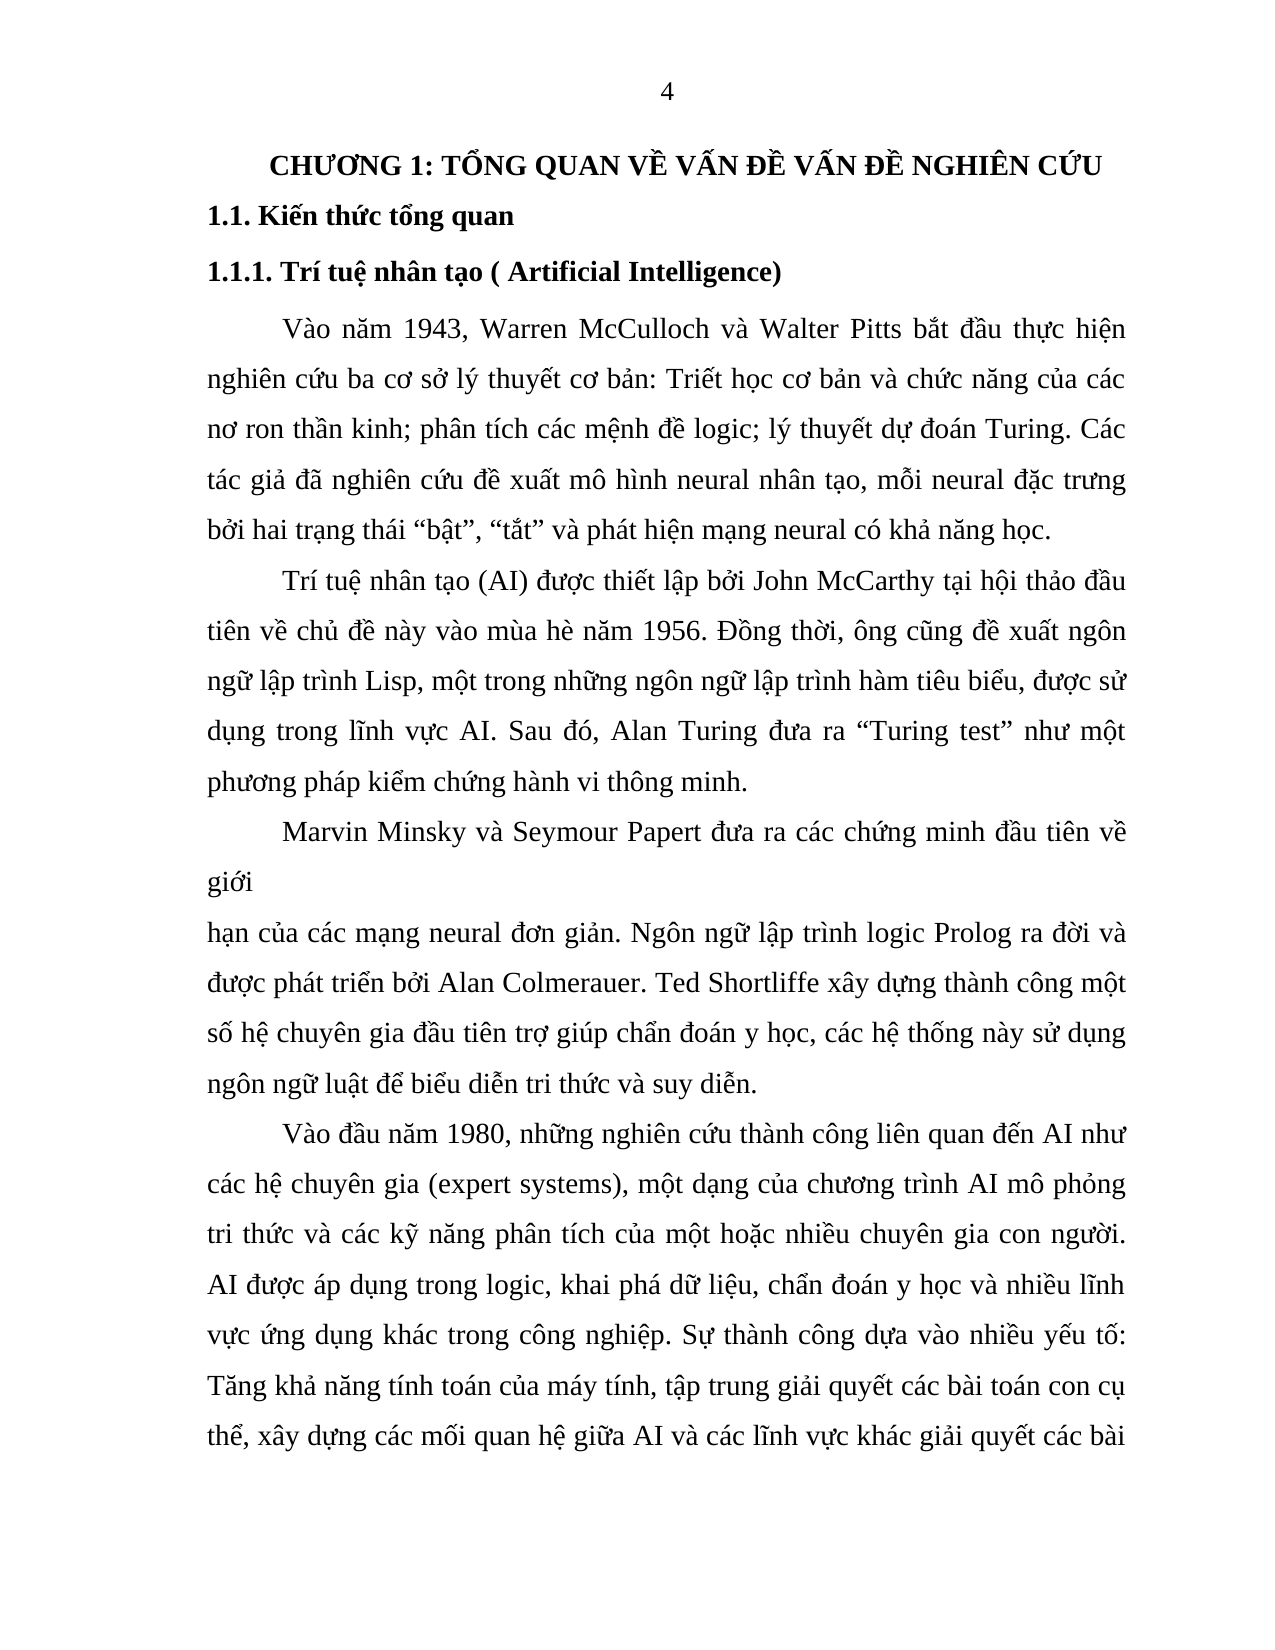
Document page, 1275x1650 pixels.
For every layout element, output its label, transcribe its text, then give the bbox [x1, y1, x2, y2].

subtitle Kiến thức tổng quan [207, 198, 1127, 231]
text Trí tuệ nhân tạo (AI) được thiết lập bởi John McCarthy tại hội thảo đầu tiên về chủ đề này vào mùa hè năm 1956. Đồng thời, ông cũng đề xuất ngôn ngữ lập trình Lisp, một trong những ngôn ngữ lập trình hàm tiêu biểu, được sử dụng trong lĩnh vực AI. Sau đó, Alan Turing đưa ra “Turing test” như một phương pháp kiểm chứng hành vi thông minh. [207, 563, 1127, 797]
subtitle TỔNG QUAN VỀ VẤN ĐỀ VẤN ĐỀ NGHIÊN CỨU [244, 148, 1127, 181]
subtitle Trí tuệ nhân tạo ( Artificial Intelligence) [207, 254, 1127, 288]
text hạn của các mạng neural đơn giản. Ngôn ngữ lập trình logic Prolog ra đời và được phát triển bởi Alan Colmerauer. Ted Shortliffe xây dựng thành công một số hệ chuyên gia đầu tiên trợ giúp chẩn đoán y học, các hệ thống này sử dụng ngôn ngữ luật để biểu diễn tri thức và suy diễn. [207, 915, 1127, 1099]
text Vào năm 1943, Warren McCulloch và Walter Pitts bắt đầu thực hiện nghiên cứu ba cơ sở lý thuyết cơ bản: Triết học cơ bản và chức năng của các nơ ron thần kinh; phân tích các mệnh đề logic; lý thuyết dự đoán Turing. Các tác giả đã nghiên cứu đề xuất mô hình neural nhân tạo, mỗi neural đặc trưng bởi hai trạng thái “bật”, “tắt” và phát hiện mạng neural có khả năng học. [207, 311, 1127, 546]
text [207, 1116, 1127, 1451]
text Marvin Minsky và Seymour Papert đưa ra các chứng minh đầu tiên về giới [207, 814, 1127, 898]
